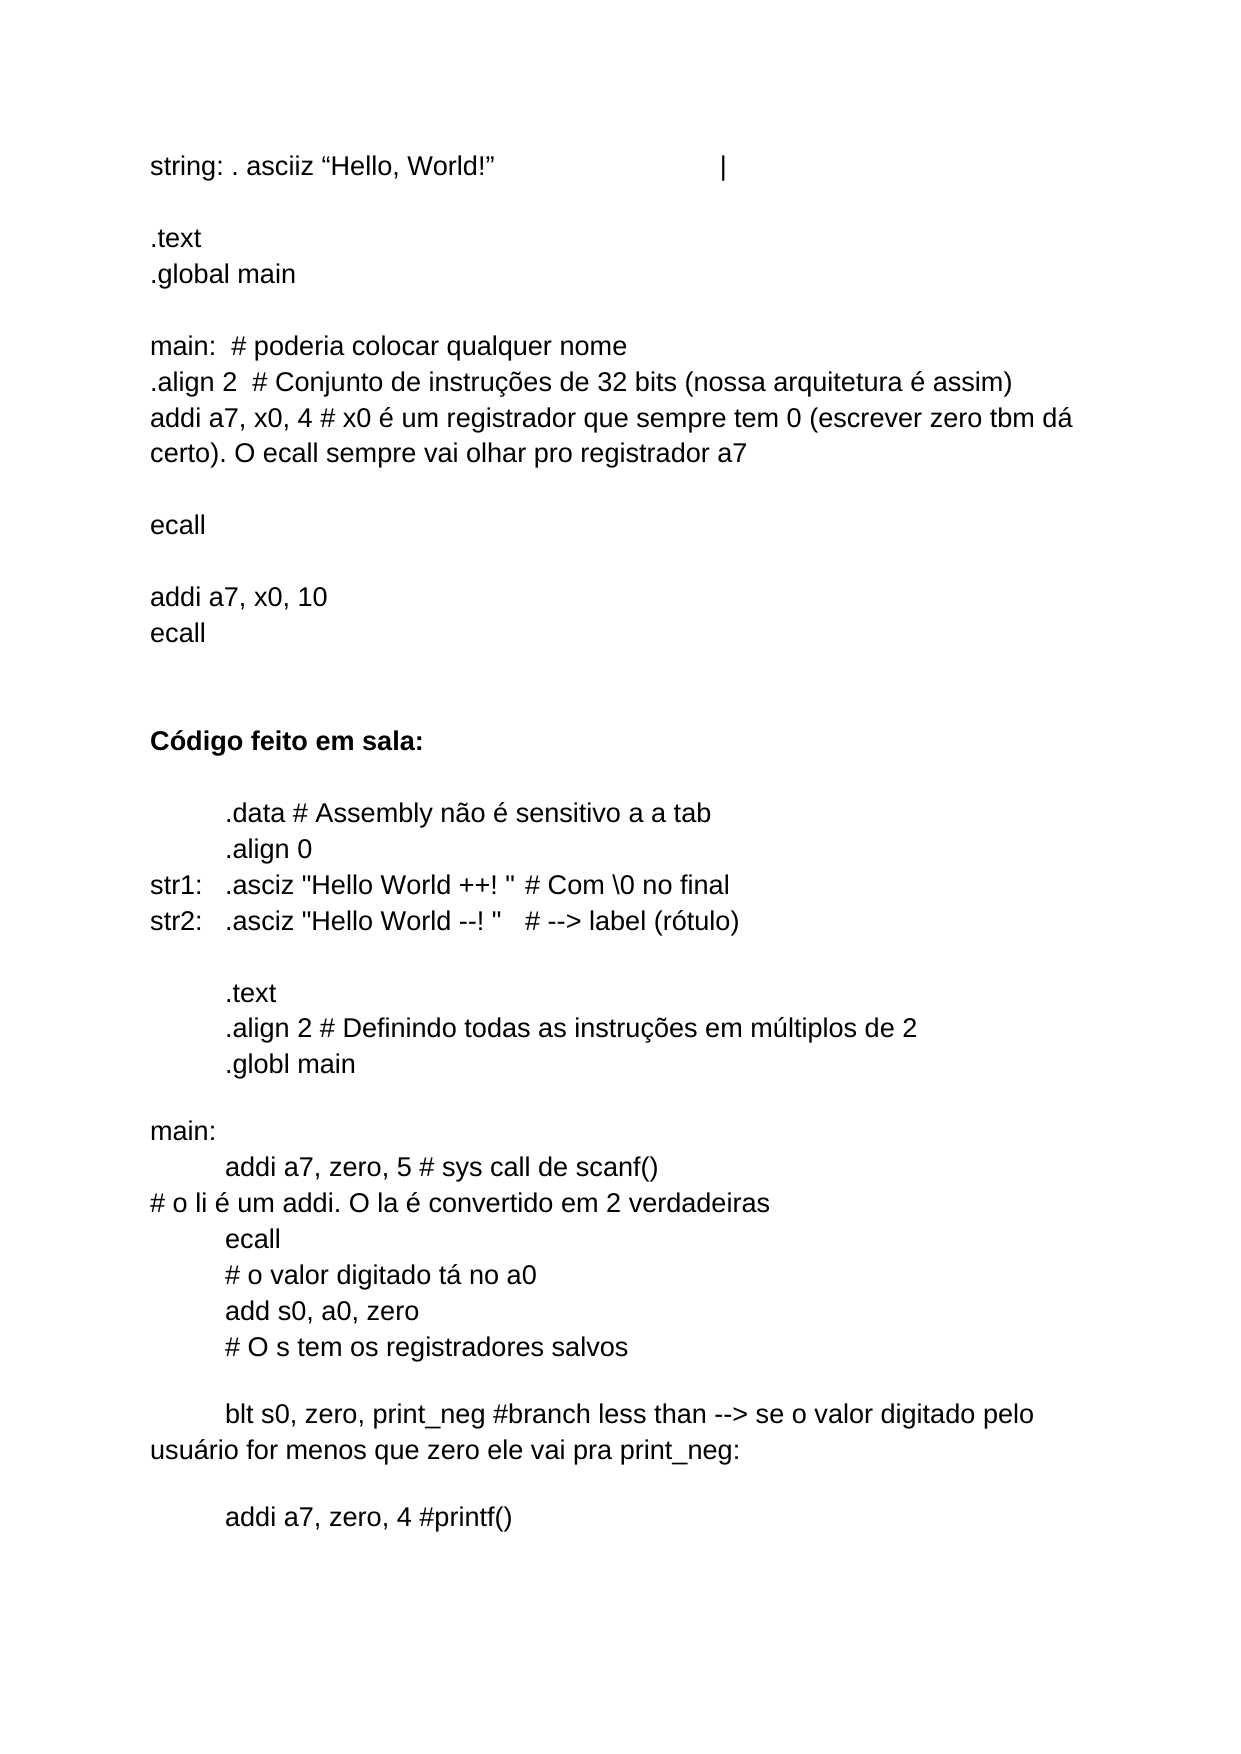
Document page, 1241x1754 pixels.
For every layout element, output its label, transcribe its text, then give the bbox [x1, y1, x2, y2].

text .align 0 [150, 833, 1090, 864]
text .align 2 # Definindo todas as instruções em múltiplos de 2 [150, 1012, 1090, 1044]
text .text [150, 977, 1090, 1008]
text .global main [150, 258, 1090, 289]
text ecall [150, 509, 1090, 541]
text main: # poderia colocar qualquer nome [150, 330, 1090, 361]
text # o valor digitado tá no a0 [150, 1259, 1090, 1290]
text addi a7, zero, 5 # sys call de scanf() [150, 1151, 1090, 1183]
text str2: .asciz "Hello World --! " # --> label (rótulo) [150, 905, 1090, 936]
text add s0, a0, zero [150, 1295, 1090, 1326]
text .data # Assembly não é sensitivo a a tab [150, 797, 1090, 828]
text string: . asciiz “Hello, World!” | [150, 150, 1090, 181]
text addi a7, x0, 10 [150, 581, 1090, 612]
text .globl main [150, 1048, 1090, 1080]
text ecall [150, 617, 1090, 648]
text # O s tem os registradores salvos [150, 1331, 1090, 1362]
text addi a7, zero, 4 #printf() [150, 1501, 1090, 1532]
text Código feito em sala: [150, 725, 1090, 756]
text addi a7, x0, 4 # x0 é um registrador que sempre tem 0 (escrever zero tbm dá certo). O ecall sempre vai olhar pro registrador a7 [150, 402, 1090, 469]
text main: [150, 1115, 1090, 1147]
text # o li é um addi. O la é convertido em 2 verdadeiras [150, 1187, 1090, 1218]
text .text [150, 222, 1090, 253]
text .align 2 # Conjunto de instruções de 32 bits (nossa arquitetura é assim) [150, 366, 1090, 397]
text str1: .asciz "Hello World ++! " # Com \0 no final [150, 869, 1090, 900]
text ecall [150, 1223, 1090, 1254]
text blt s0, zero, print_neg #branch less than --> se o valor digitado pelo usuário for menos que zero ele vai pra print_neg: [150, 1398, 1090, 1465]
